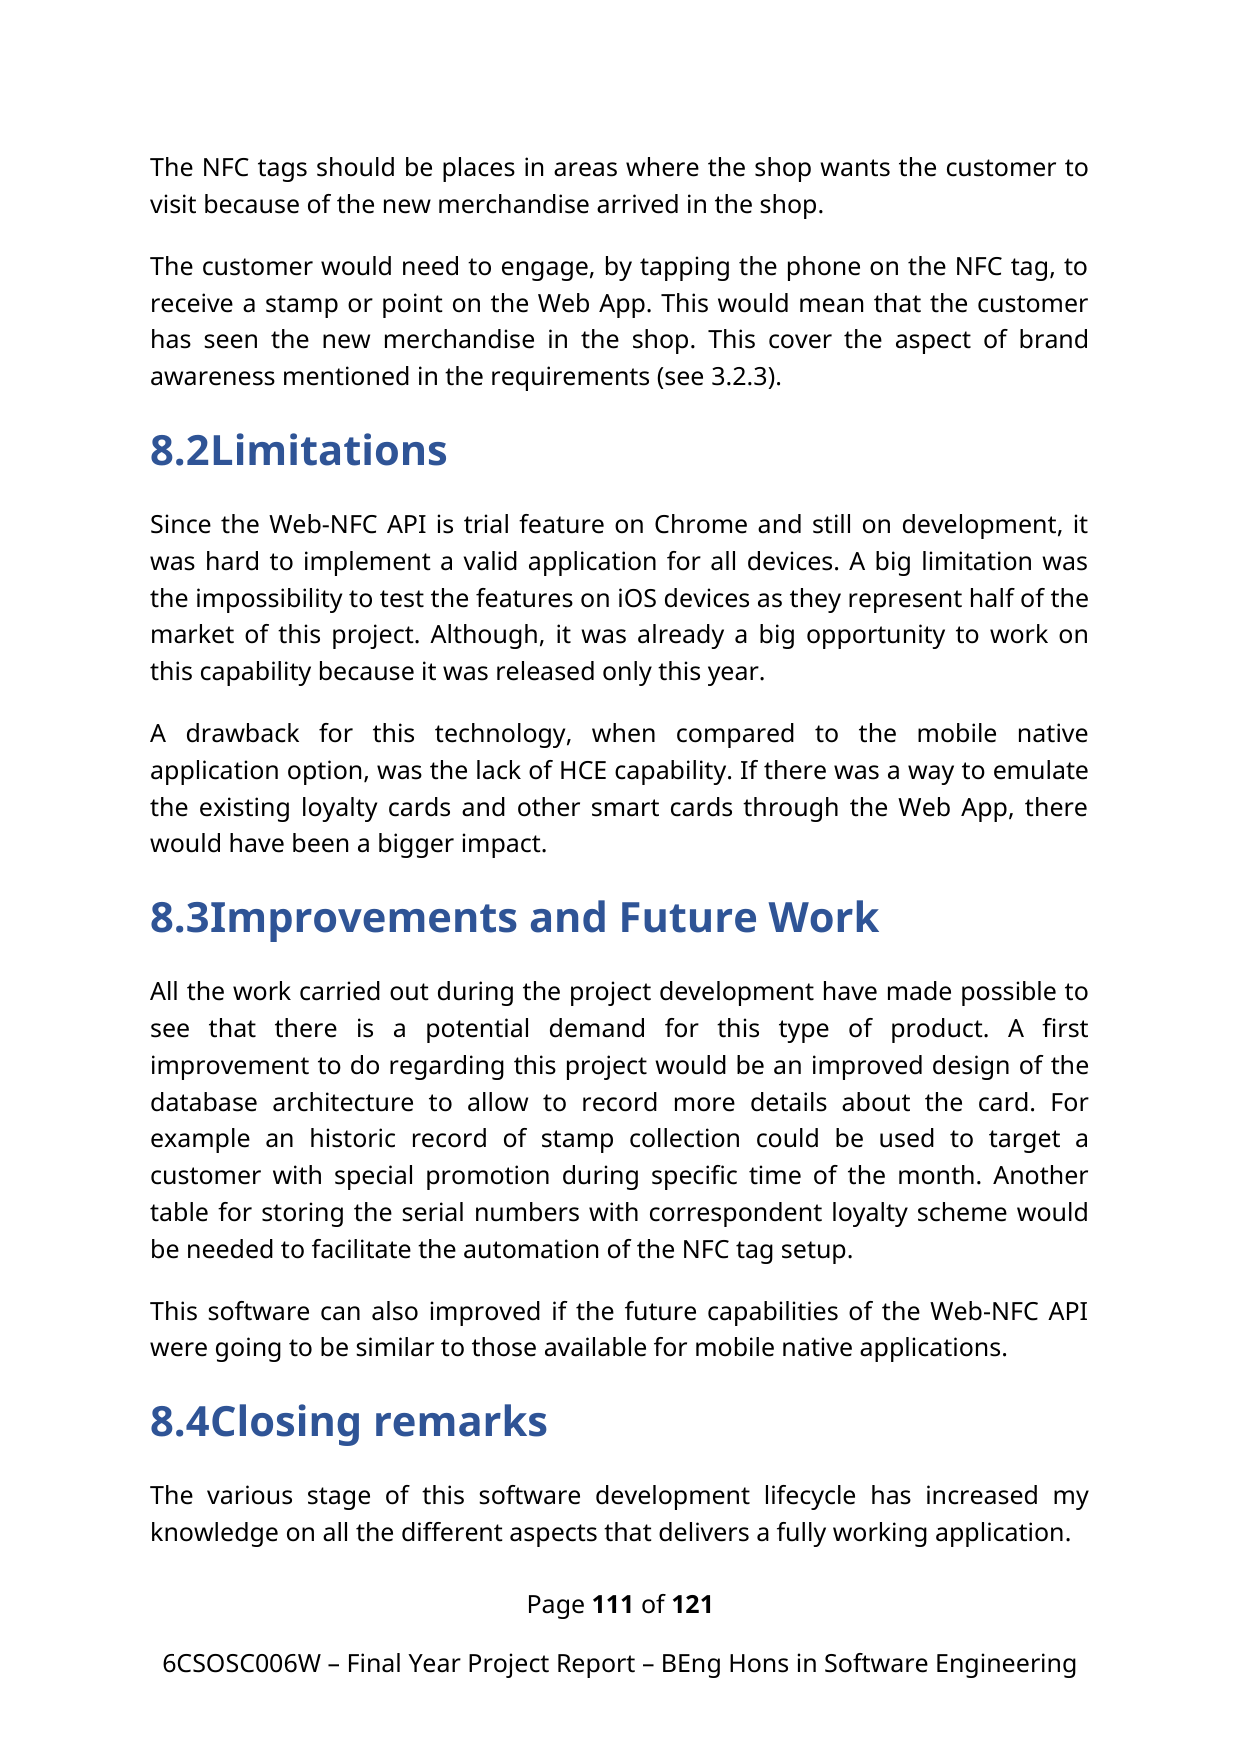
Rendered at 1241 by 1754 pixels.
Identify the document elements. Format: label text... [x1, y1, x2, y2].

text This software can also improved if the future capabilities of the Web-NFC API were going to be similar to those available for mobile native applications. [150, 1293, 1090, 1364]
subtitle Closing remarks [150, 1392, 1090, 1448]
subtitle Improvements and Future Work [150, 888, 1090, 944]
text All the work carried out during the project development have made possible to see that there is a potential demand for this type of product. A first improvement to do regarding this project would be an improved design of the database architecture to allow to record more details about the card. For example an historic record of stamp collection could be used to target a customer with special promotion during specific time of the month. Another table for storing the serial numbers with correspondent loyalty scheme would be needed to facilitate the automation of the NFC tag setup. [150, 974, 1090, 1266]
text The customer would need to engage, by tapping the phone on the NFC tag, to receive a stamp or point on the Web App. This would mean that the customer has seen the new merchandise in the shop. This cover the aspect of brand awareness mentioned in the requirements (see 3.2.3). [150, 248, 1090, 393]
text The NFC tags should be places in areas where the shop wants the customer to visit because of the new merchandise arrived in the shop. [150, 150, 1090, 221]
subtitle Limitations [150, 421, 1090, 477]
text The various stage of this software development lifecycle has increased my knowledge on all the different aspects that delivers a fully working application. [150, 1478, 1090, 1549]
text Since the Web-NFC API is trial feature on Chrome and still on development, it was hard to implement a valid application for all devices. A big limitation was the impossibility to test the features on iOS devices as they represent half of the market of this project. Although, it was already a big opportunity to work on this capability because it was released only this year. [150, 507, 1090, 688]
text A drawback for this technology, when compared to the mobile native application option, was the lack of HCE capability. If there was a way to emulate the existing loyalty cards and other smart cards through the Web App, there would have been a bigger impact. [150, 716, 1090, 860]
